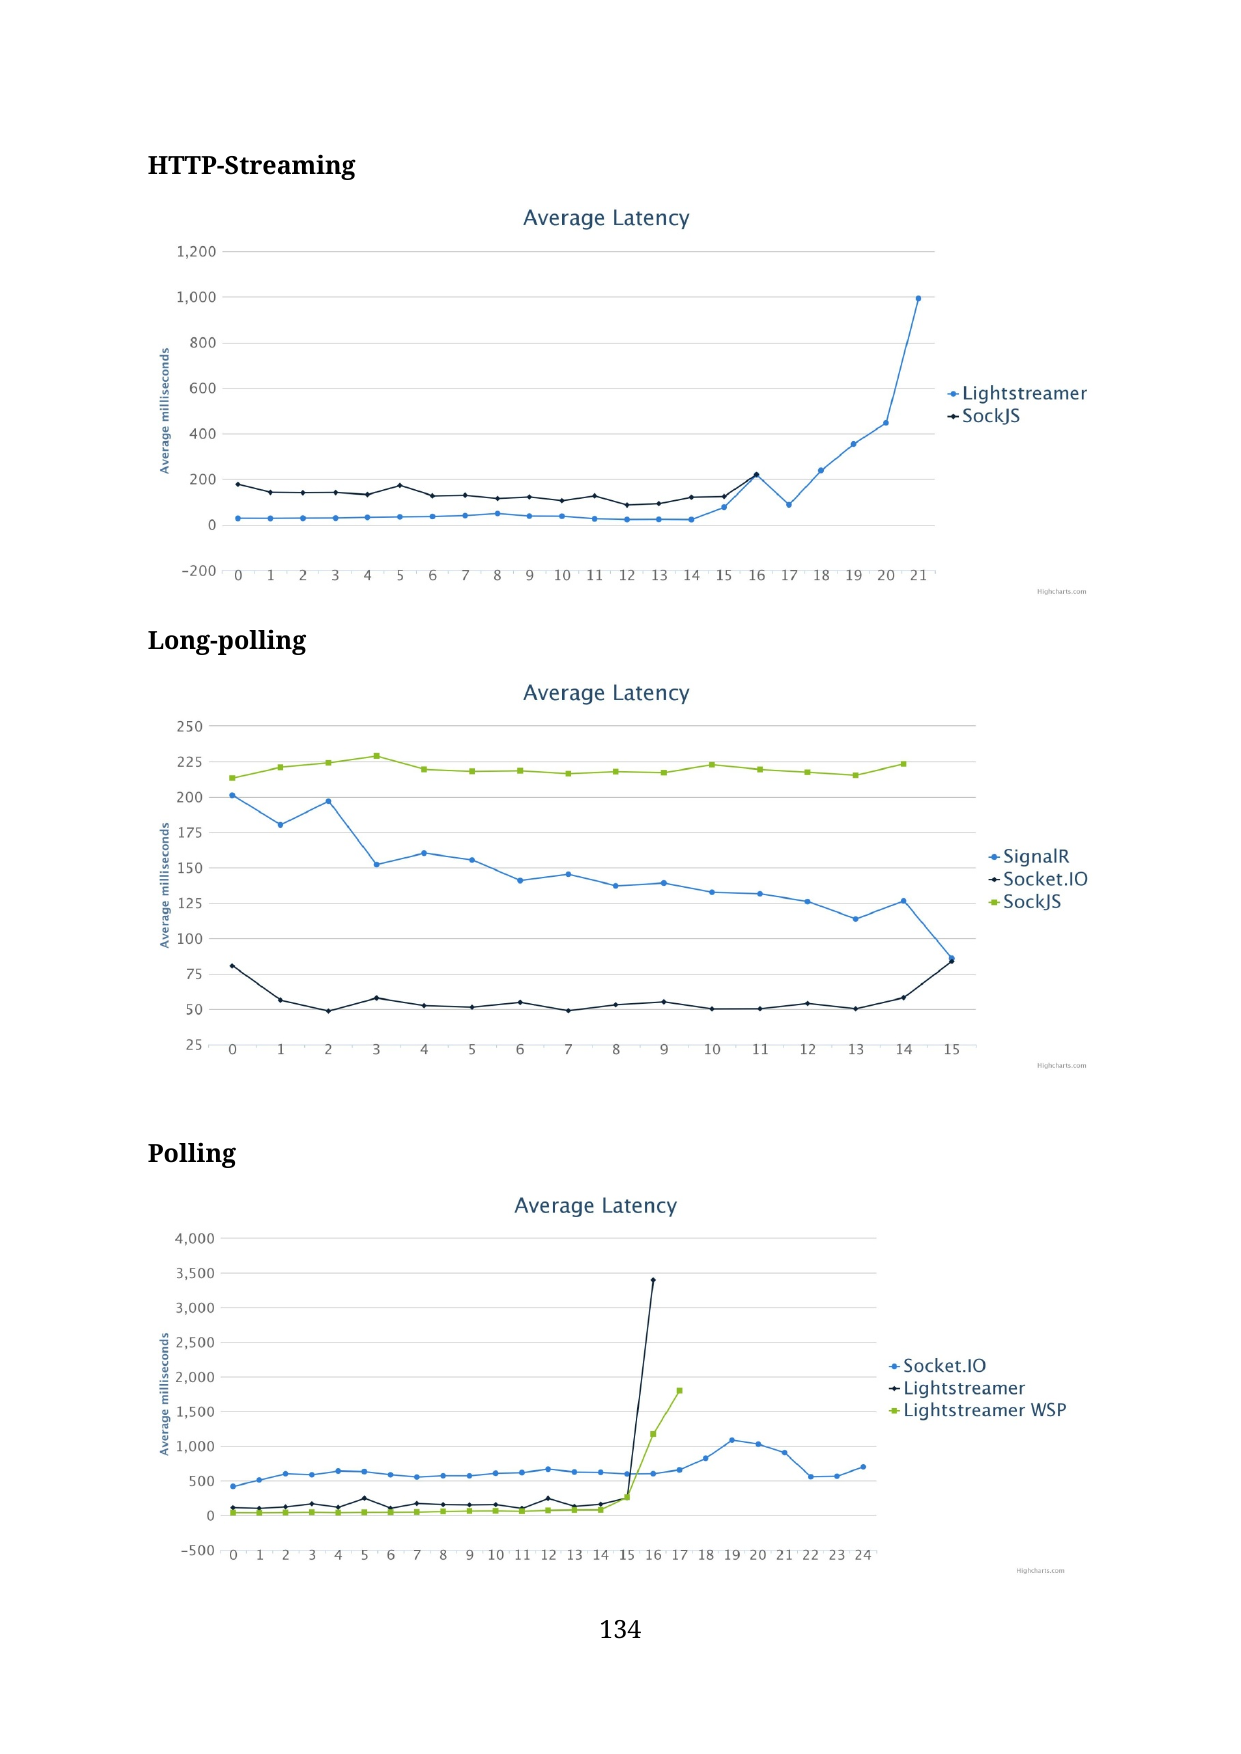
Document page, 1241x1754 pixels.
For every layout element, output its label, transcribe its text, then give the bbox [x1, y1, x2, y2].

text Long-polling [148, 622, 1092, 656]
picture [147, 1196, 1071, 1576]
picture [147, 207, 1093, 597]
text Polling [148, 1136, 1092, 1170]
text HTTP-Streaming [148, 148, 1092, 182]
picture [147, 682, 1093, 1071]
